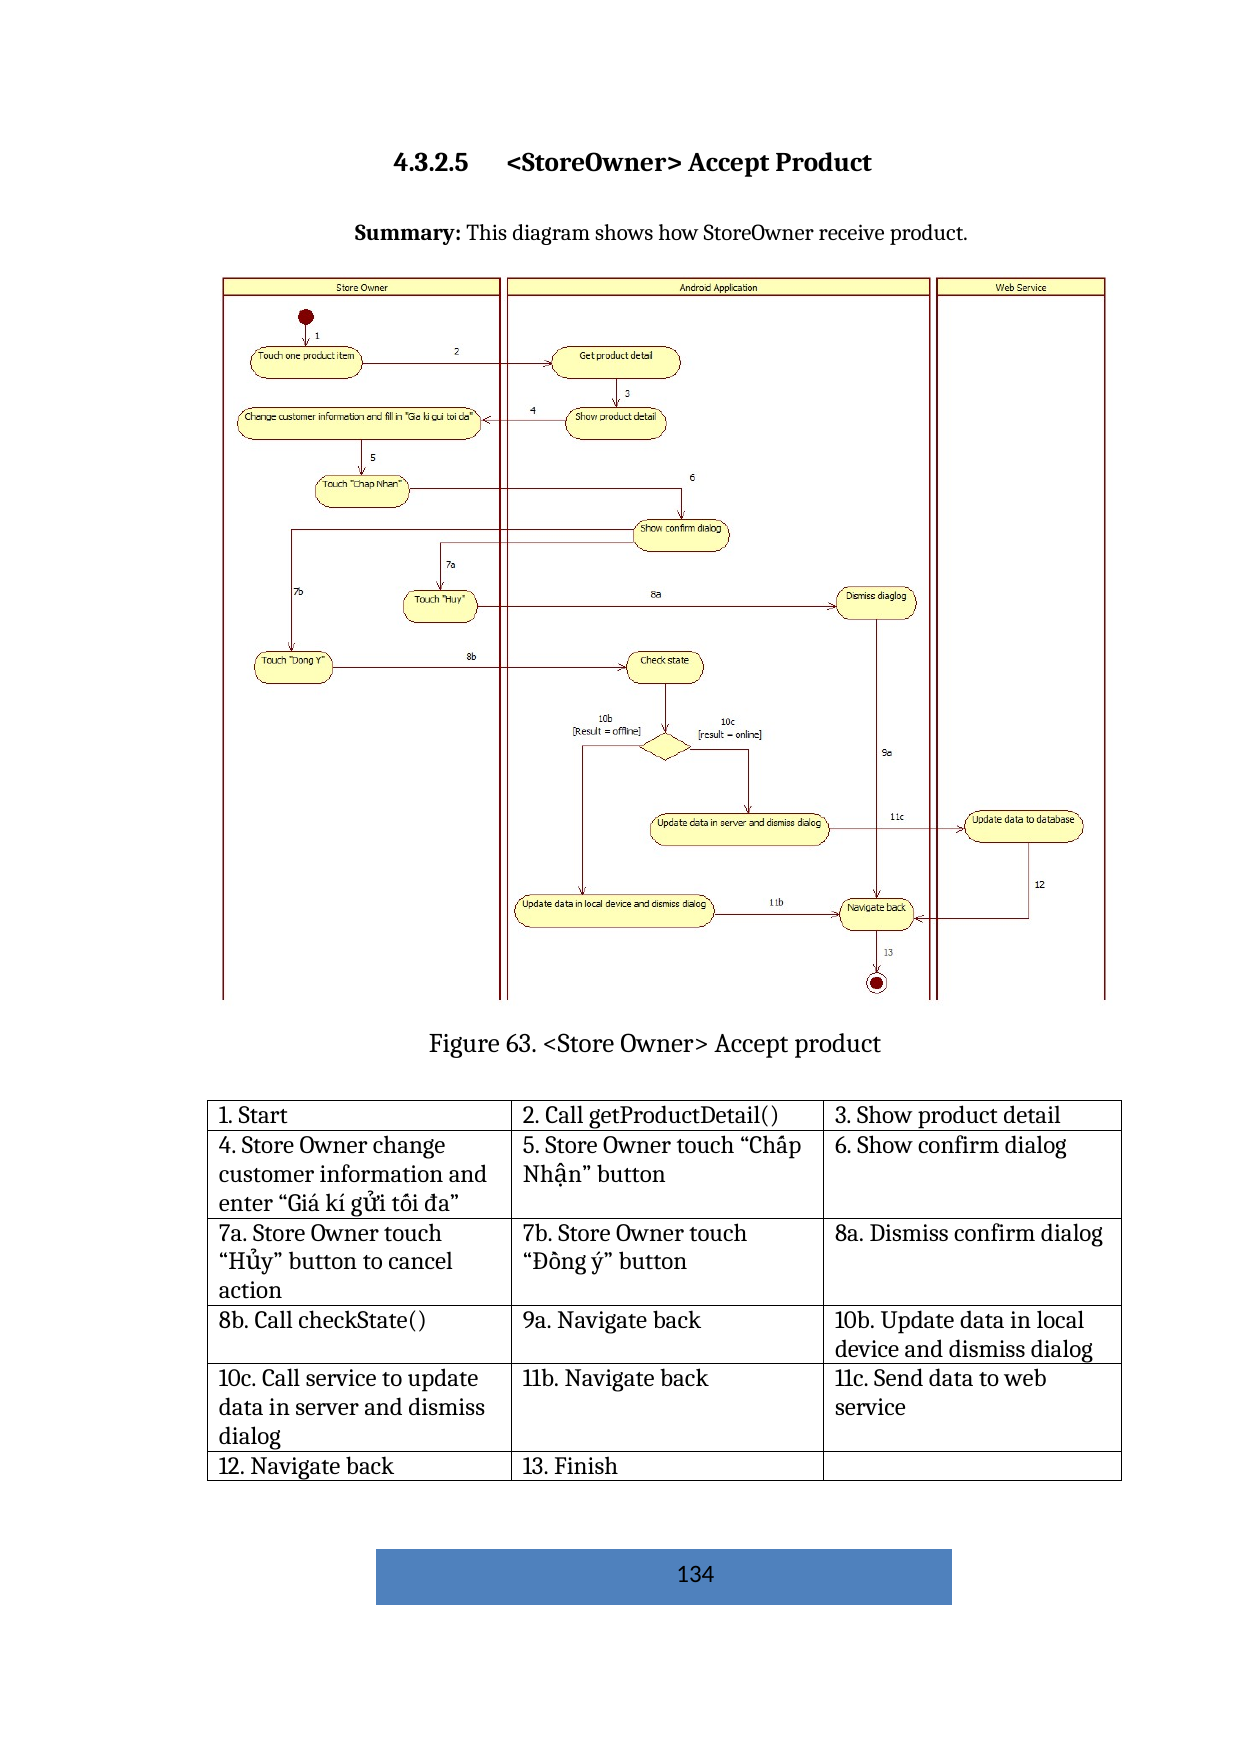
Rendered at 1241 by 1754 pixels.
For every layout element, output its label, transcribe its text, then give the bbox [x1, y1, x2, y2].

table_cell 12. Navigate back [208, 1452, 511, 1480]
text Summary: This diagram shows how StoreOwner receive product. [281, 219, 1122, 246]
table_cell 10b. Update data in local device and dismiss dialog [824, 1306, 1121, 1363]
subtitle <StoreOwner> Accept Product [393, 147, 1122, 178]
table_cell 7b. Store Owner touch “Đồng ý” button [512, 1219, 823, 1305]
table_cell [824, 1452, 1121, 1480]
table_header 1. Start [208, 1101, 511, 1130]
table_header 3. Show product detail [824, 1101, 1121, 1130]
table_cell 11c. Send data to web service [824, 1364, 1121, 1451]
table_cell 10c. Call service to update data in server and dismiss dialog [208, 1364, 511, 1451]
table_cell 8b. Call checkState() [208, 1306, 511, 1363]
table_cell 5. Store Owner touch “Chấp Nhận” button [512, 1131, 823, 1217]
table_cell 11b. Navigate back [512, 1364, 823, 1451]
table_cell 8a. Dismiss confirm dialog [824, 1219, 1121, 1305]
table_cell 6. Show confirm dialog [824, 1131, 1121, 1217]
table_cell 7a. Store Owner touch “Hủy” button to cancel action [208, 1219, 511, 1305]
table_cell 13. Finish [512, 1452, 823, 1480]
table_header 2. Call getProductDetail() [512, 1101, 823, 1130]
table_cell 9a. Navigate back [512, 1306, 823, 1363]
table_cell 4. Store Owner change customer information and enter “Giá kí gửi tối đa” [208, 1131, 511, 1217]
picture [207, 262, 1122, 1016]
